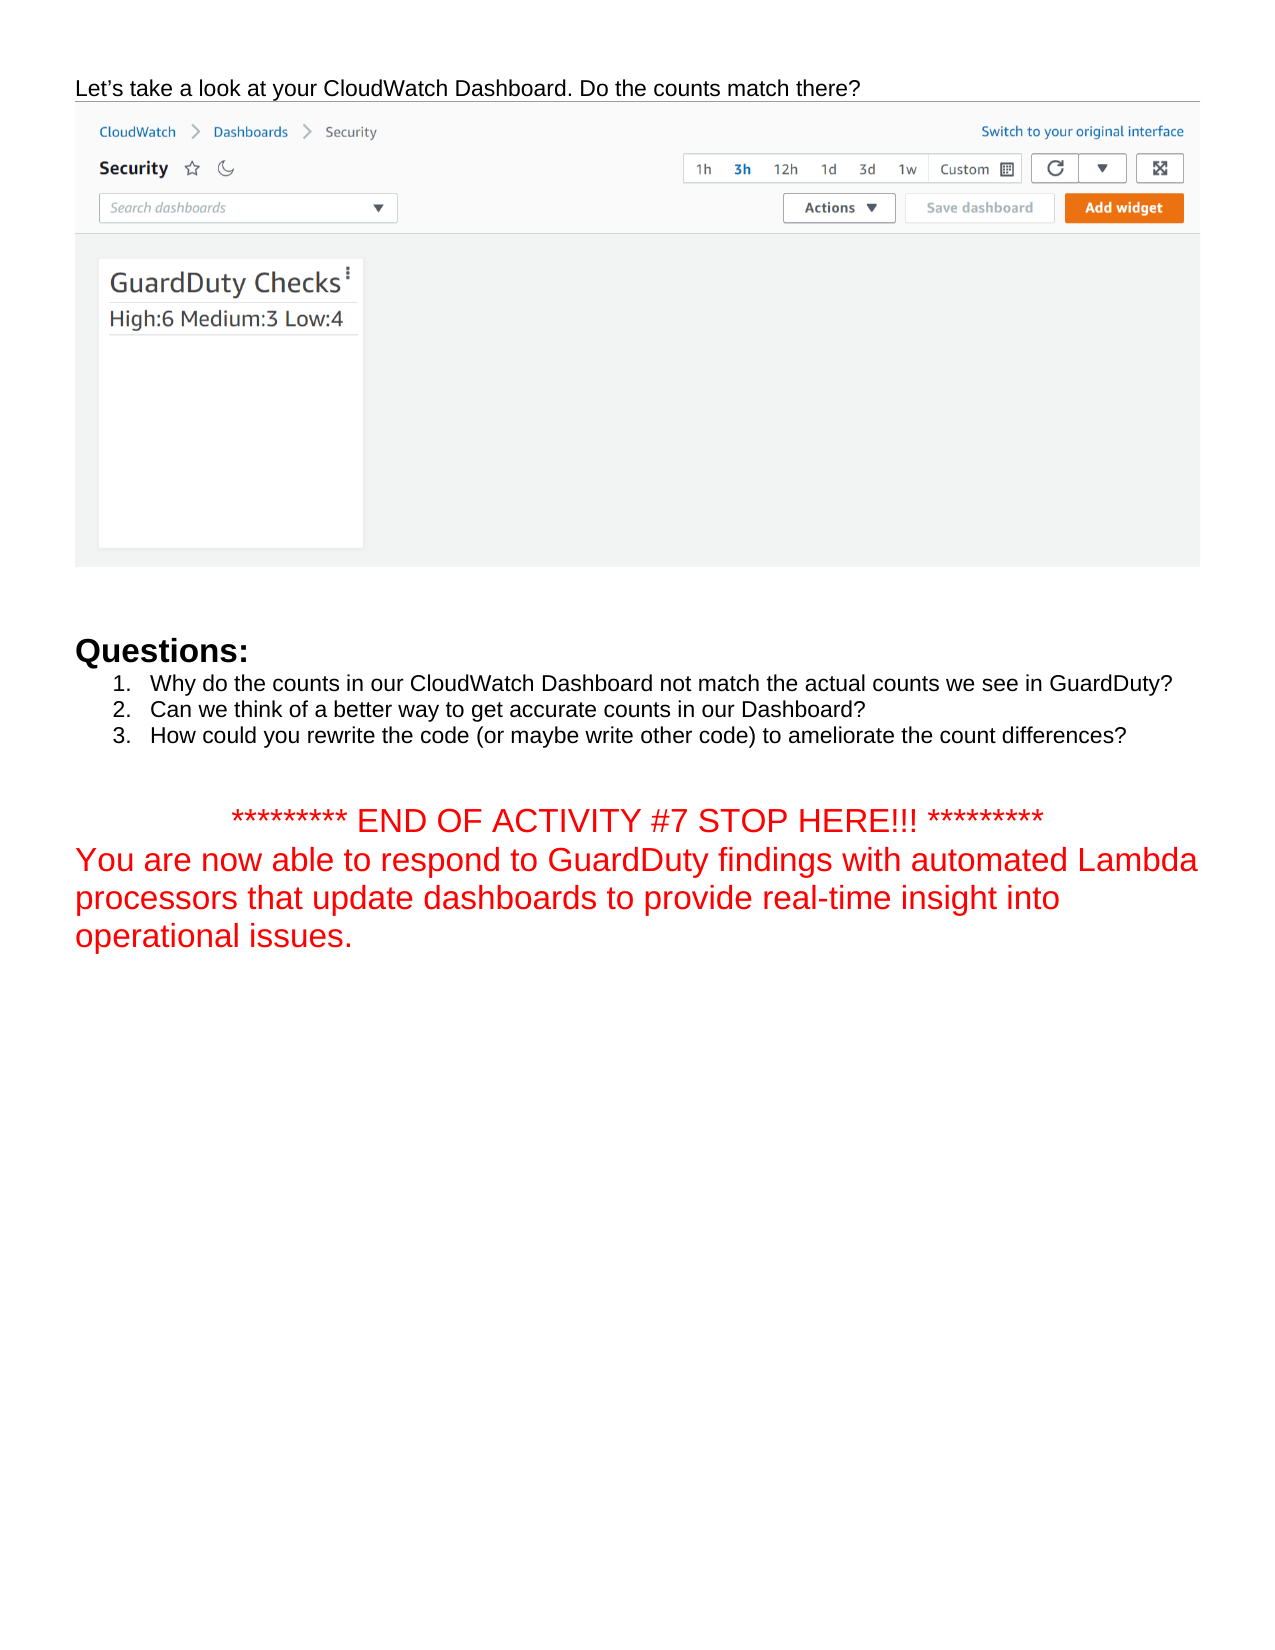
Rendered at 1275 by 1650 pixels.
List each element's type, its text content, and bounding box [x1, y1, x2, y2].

text ********* END OF ACTIVITY #7 STOP HERE!!! ********* [75, 801, 1200, 839]
text Questions: [75, 631, 1200, 670]
list Why do the counts in our CloudWatch Dashboard not match the actual counts we see in GuardDuty? [112, 670, 1200, 696]
picture [75, 101, 1200, 567]
text You are now able to respond to GuardDuty findings with automated Lambda processors that update dashboards to provide real-time insight into operational issues. [75, 839, 1200, 955]
list Can we think of a better way to get accurate counts in our Dashboard? [112, 696, 1200, 722]
list How could you rewrite the code (or maybe write other code) to ameliorate the count differences? [112, 722, 1200, 749]
text Let’s take a look at your CloudWatch Dashboard. Do the counts match there? [75, 75, 1200, 101]
